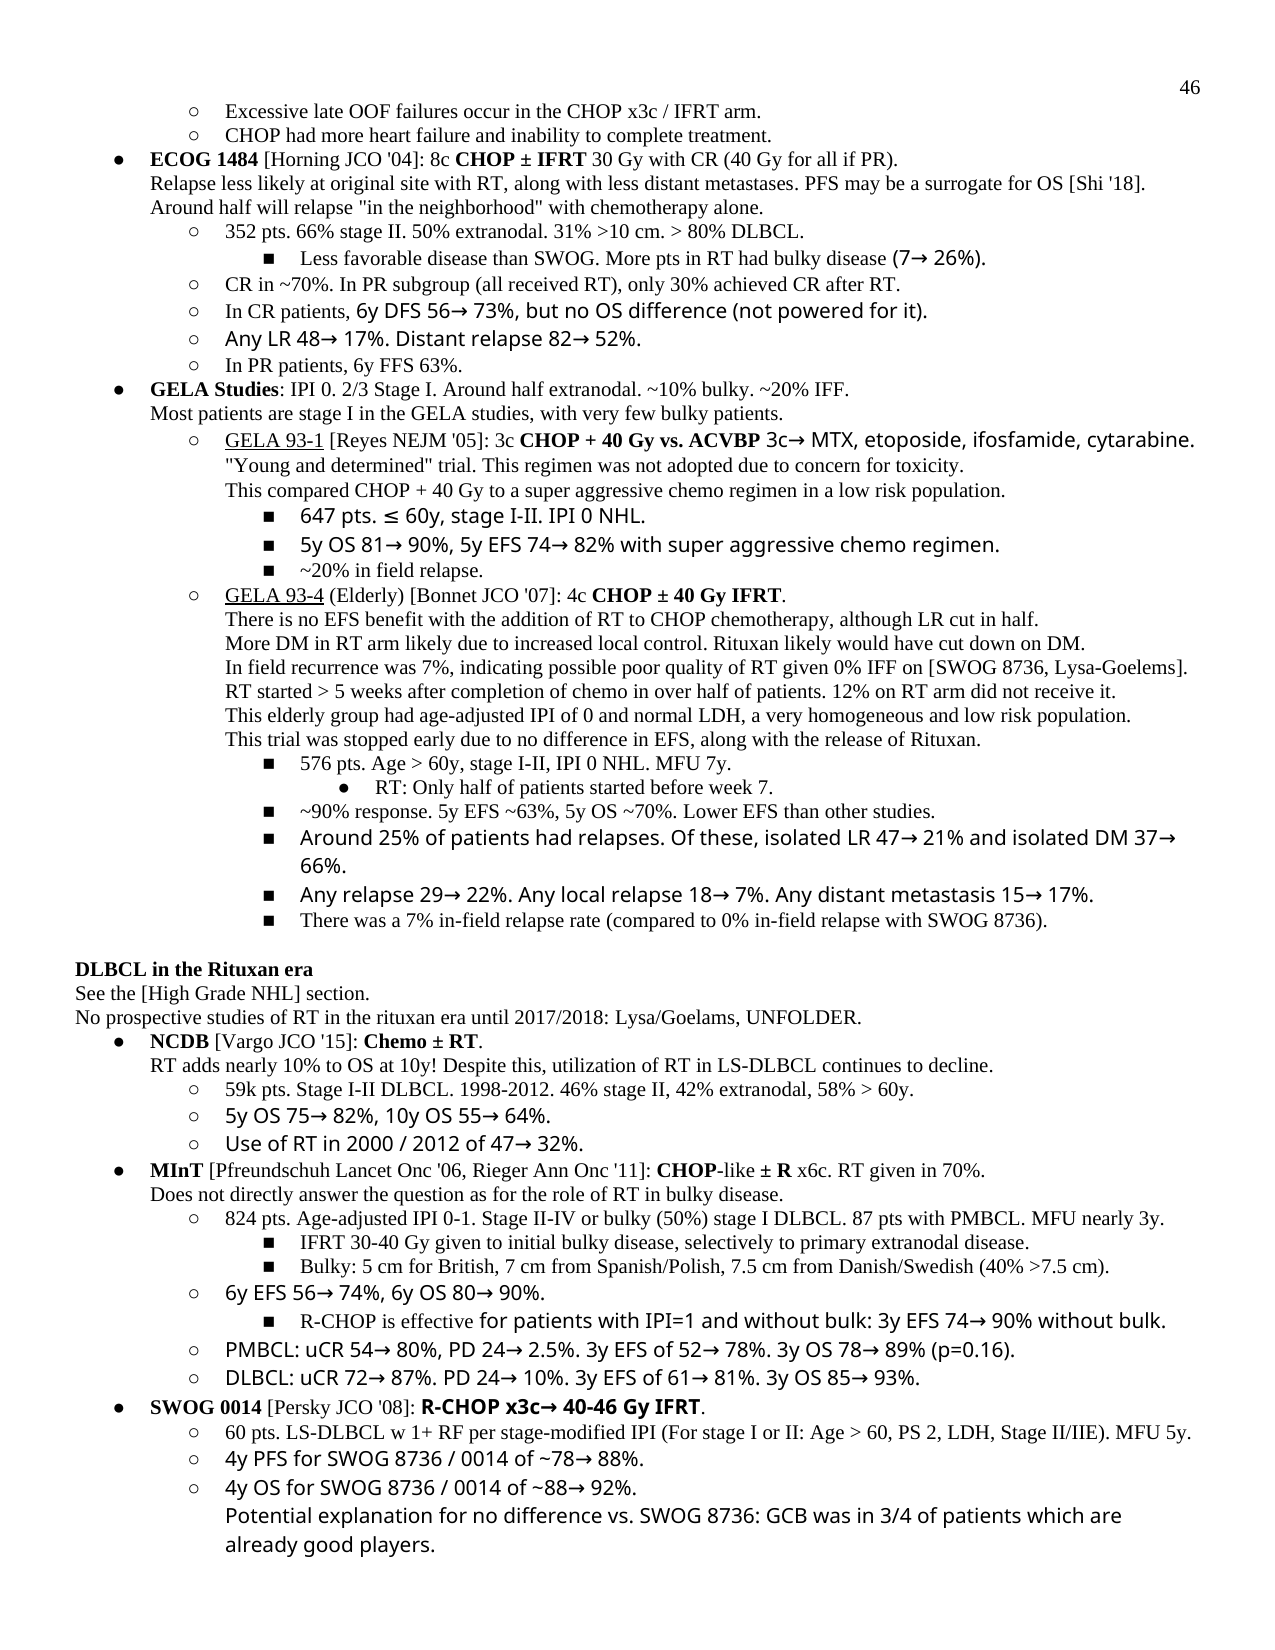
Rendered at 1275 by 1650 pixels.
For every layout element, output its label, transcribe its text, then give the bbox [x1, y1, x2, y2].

text This trial was stopped early due to no difference in EFS, along with the release of Rituxan. [225, 727, 1200, 751]
list ~90% response. 5y EFS ~63%, 5y OS ~70%. Lower EFS than other studies. [262, 799, 1200, 823]
list IFRT 30-40 Gy given to initial bulky disease, selectively to primary extranodal disease. [262, 1230, 1200, 1254]
list In PR patients, 6y FFS 63%. [187, 353, 1200, 377]
list ~20% in field relapse. [262, 558, 1200, 582]
text In field recurrence was 7%, indicating possible poor quality of RT given 0% IFF on [SWOG 8736, Lysa-Goelems]. [225, 655, 1200, 679]
text More DM in RT arm likely due to increased local control. Rituxan likely would have cut down on DM. [225, 631, 1200, 655]
list GELA 93-1 [Reyes NEJM '05]: 3c CHOP + 40 Gy vs. ACVBP 3c→ MTX, etoposide, ifosfamide, cytarabine. "Young and determined" trial. This regimen was not adopted due to concern for toxicity. [187, 425, 1200, 477]
list Any relapse 29→ 22%. Any local relapse 18→ 7%. Any distant metastasis 15→ 17%. [262, 880, 1200, 908]
list 4y PFS for SWOG 8736 / 0014 of ~78→ 88%. [187, 1444, 1200, 1473]
list Bulky: 5 cm for British, 7 cm from Spanish/Polish, 7.5 cm from Danish/Swedish (40% >7.5 cm). [262, 1254, 1200, 1278]
list 4y OS for SWOG 8736 / 0014 of ~88→ 92%. Potential explanation for no difference vs. SWOG 8736: GCB was in 3/4 of patients which are already good players. [187, 1473, 1200, 1558]
list 352 pts. 66% stage II. 50% extranodal. 31% >10 cm. > 80% DLBCL. [187, 219, 1200, 243]
list CHOP had more heart failure and inability to complete treatment. [187, 123, 1200, 147]
list 60 pts. LS-DLBCL w 1+ RF per stage-modified IPI (For stage I or II: Age > 60, PS 2, LDH, Stage II/IIE). MFU 5y. [187, 1420, 1200, 1444]
list GELA 93-4 (Elderly) [Bonnet JCO '07]: 4c CHOP ± 40 Gy IFRT. There is no EFS benefit with the addition of RT to CHOP chemotherapy, although LR cut in half. [187, 582, 1200, 631]
list CR in ~70%. In PR subgroup (all received RT), only 30% achieved CR after RT. [187, 272, 1200, 296]
text No prospective studies of RT in the rituxan era until 2017/2018: Lysa/Goelams, UNFOLDER. [75, 1005, 1200, 1029]
list Around 25% of patients had relapses. Of these, isolated LR 47→ 21% and isolated DM 37→ 66%. [262, 823, 1200, 880]
list NCDB [Vargo JCO '15]: Chemo ± RT. RT adds nearly 10% to OS at 10y! Despite this, utilization of RT in LS-DLBCL continues to decline. [112, 1029, 1200, 1077]
list SWOG 0014 [Persky JCO '08]: R-CHOP x3c→ 40-46 Gy IFRT. [112, 1392, 1200, 1420]
list RT: Only half of patients started before week 7. [337, 775, 1200, 799]
list Use of RT in 2000 / 2012 of 47→ 32%. [187, 1129, 1200, 1158]
list There was a 7% in-field relapse rate (compared to 0% in-field relapse with SWOG 8736). [262, 908, 1200, 932]
list 824 pts. Age-adjusted IPI 0-1. Stage II-IV or bulky (50%) stage I DLBCL. 87 pts with PMBCL. MFU nearly 3y. [187, 1206, 1200, 1230]
list GELA Studies: IPI 0. 2/3 Stage I. Around half extranodal. ~10% bulky. ~20% IFF. Most patients are stage I in the GELA studies, with very few bulky patients. [112, 377, 1200, 425]
list 647 pts. ≤ 60y, stage I-II. IPI 0 NHL. [262, 502, 1200, 530]
list PMBCL: uCR 54→ 80%, PD 24→ 2.5%. 3y EFS of 52→ 78%. 3y OS 78→ 89% (p=0.16). [187, 1335, 1200, 1363]
list Excessive late OOF failures occur in the CHOP x3c / IFRT arm. [187, 99, 1200, 123]
text This elderly group had age-adjusted IPI of 0 and normal LDH, a very homogeneous and low risk population. [225, 703, 1200, 727]
list 576 pts. Age > 60y, stage I-II, IPI 0 NHL. MFU 7y. [262, 751, 1200, 775]
text This compared CHOP + 40 Gy to a super aggressive chemo regimen in a low risk population. [225, 477, 1200, 502]
list Less favorable disease than SWOG. More pts in RT had bulky disease (7→ 26%). [262, 243, 1200, 272]
list In CR patients, 6y DFS 56→ 73%, but no OS difference (not powered for it). [187, 296, 1200, 324]
list DLBCL: uCR 72→ 87%. PD 24→ 10%. 3y EFS of 61→ 81%. 3y OS 85→ 93%. [187, 1363, 1200, 1392]
list R-CHOP is effective for patients with IPI=1 and without bulk: 3y EFS 74→ 90% without bulk. [262, 1307, 1200, 1335]
list MInT [Pfreundschuh Lancet Onc '06, Rieger Ann Onc '11]: CHOP-like ± R x6c. RT given in 70%. Does not directly answer the question as for the role of RT in bulky disease. [112, 1158, 1200, 1206]
text RT started > 5 weeks after completion of chemo in over half of patients. 12% on RT arm did not receive it. [225, 679, 1200, 703]
list 5y OS 81→ 90%, 5y EFS 74→ 82% with super aggressive chemo regimen. [262, 530, 1200, 558]
list Any LR 48→ 17%. Distant relapse 82→ 52%. [187, 324, 1200, 353]
text Around half will relapse "in the neighborhood" with chemotherapy alone. [150, 195, 1200, 219]
text See the [High Grade NHL] section. [75, 981, 1200, 1005]
subtitle DLBCL in the Rituxan era [75, 957, 1200, 981]
list 5y OS 75→ 82%, 10y OS 55→ 64%. [187, 1101, 1200, 1129]
list 59k pts. Stage I-II DLBCL. 1998-2012. 46% stage II, 42% extranodal, 58% > 60y. [187, 1077, 1200, 1101]
list ECOG 1484 [Horning JCO '04]: 8c CHOP ± IFRT 30 Gy with CR (40 Gy for all if PR). Relapse less likely at original site with RT, along with less distant metastases. PFS may be a surrogate for OS [Shi '18]. [112, 147, 1200, 195]
list 6y EFS 56→ 74%, 6y OS 80→ 90%. [187, 1278, 1200, 1307]
